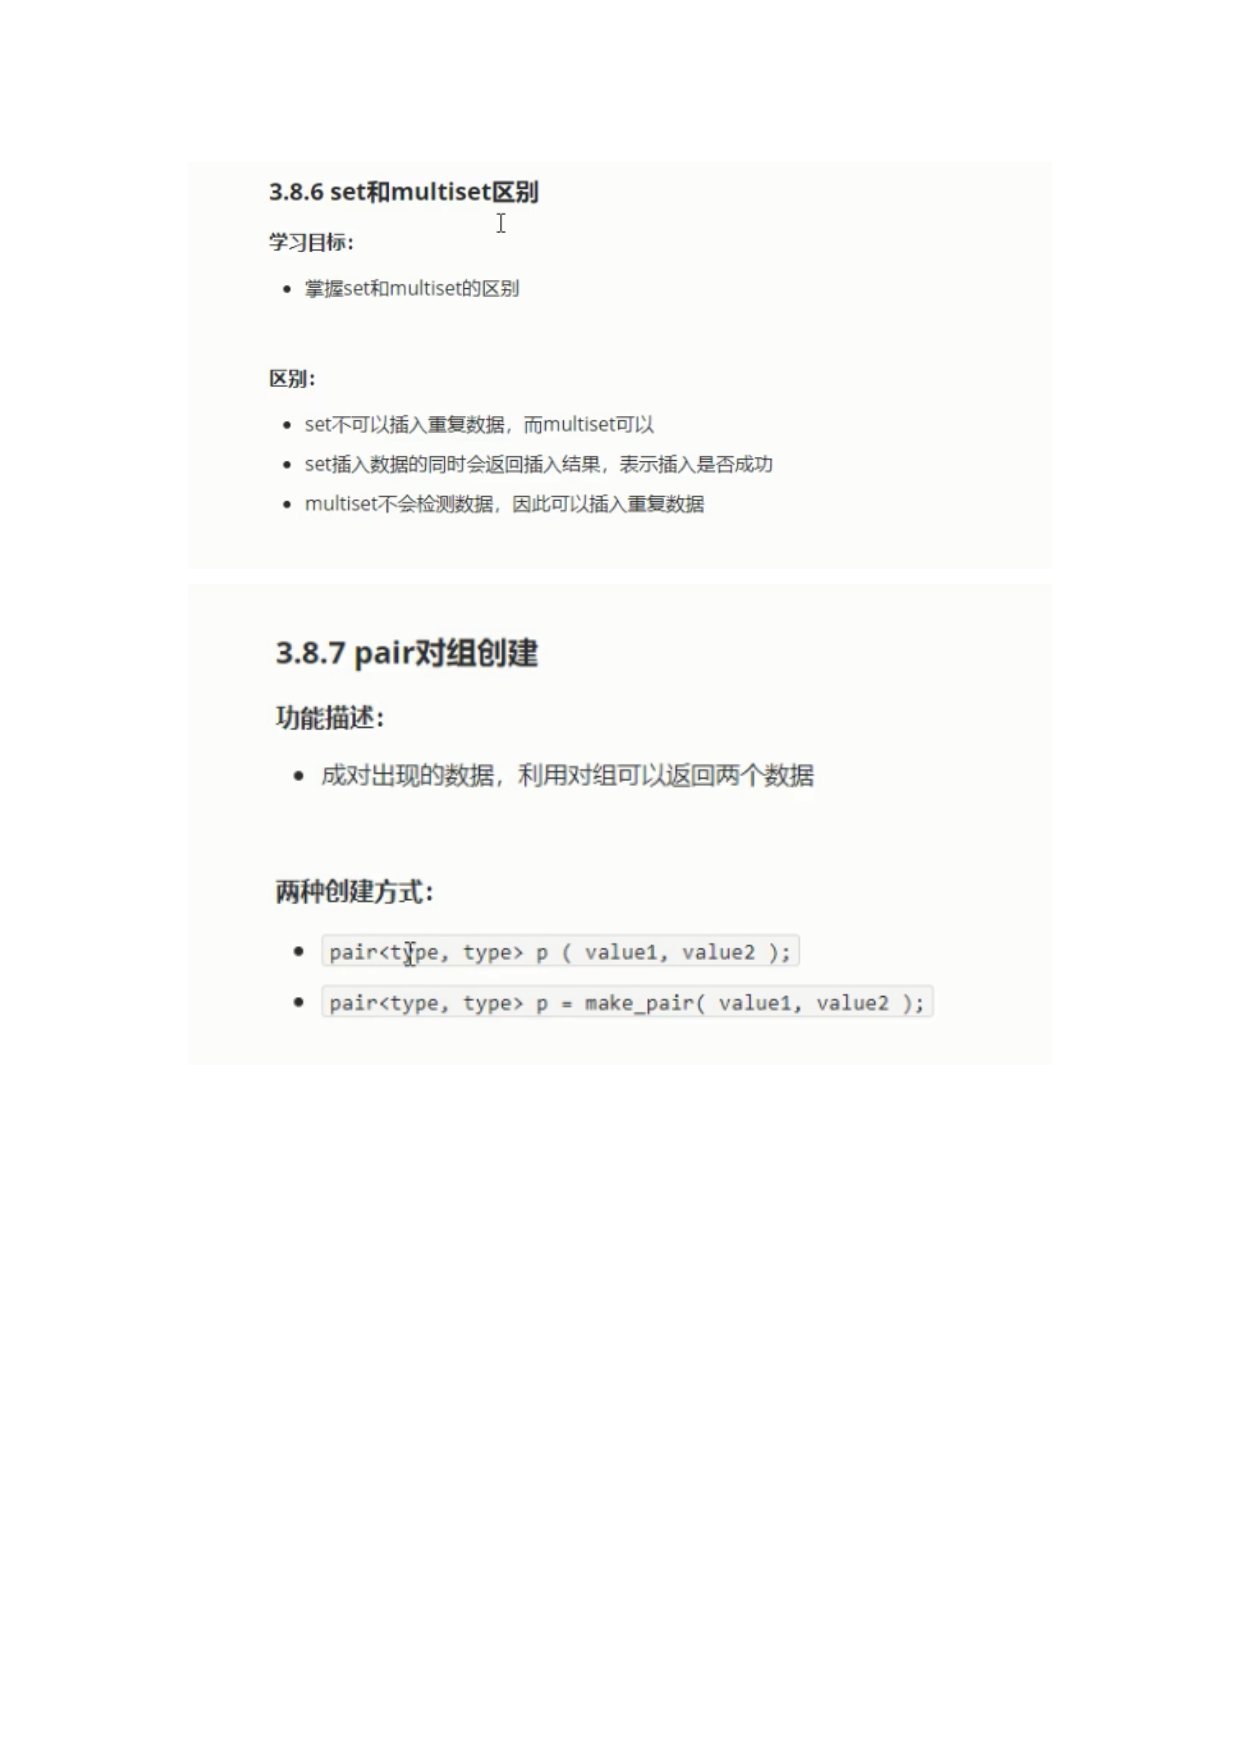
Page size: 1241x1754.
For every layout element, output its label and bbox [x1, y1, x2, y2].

picture [187, 162, 1053, 569]
picture [187, 584, 1053, 1065]
